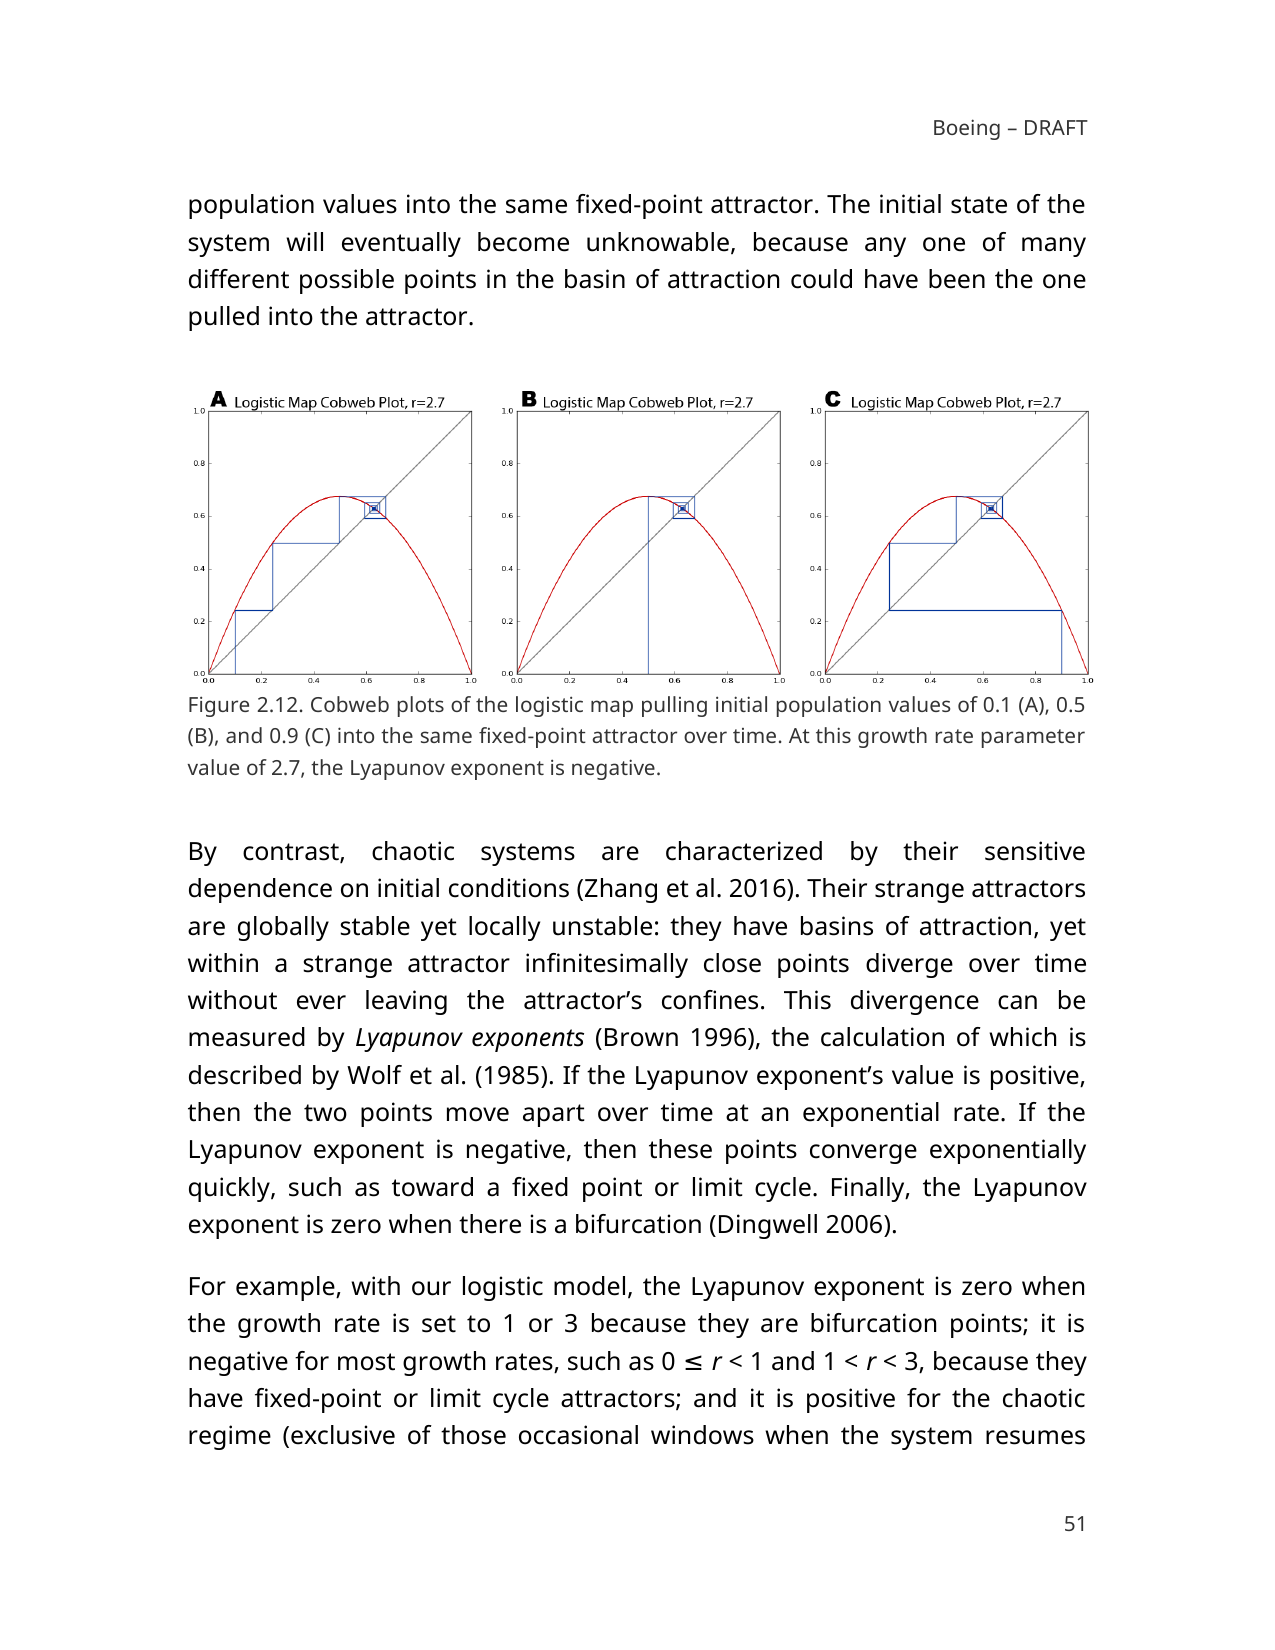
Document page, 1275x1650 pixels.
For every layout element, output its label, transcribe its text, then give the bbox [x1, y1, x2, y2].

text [187, 187, 1087, 333]
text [187, 1269, 1087, 1452]
text By contrast, chaotic systems are characterized by their sensitive dependence on initial conditions (Zhang et al. 2016). Their strange attractors are globally stable yet locally unstable: they have basins of attraction, yet within a strange attractor infinitesimally close points diverge over time without ever leaving the attractor’s confines. This divergence can be measured by Lyapunov exponents (Brown 1996), the calculation of which is described by Wolf et al. (1985). If the Lyapunov exponent’s value is positive, then the two points move apart over time at an exponential rate. If the Lyapunov exponent is negative, then these points converge exponentially quickly, such as toward a fixed point or limit cycle. Finally, the Lyapunov exponent is zero when there is a bifurcation (Dingwell 2006). [187, 834, 1087, 1241]
picture [187, 386, 1099, 690]
